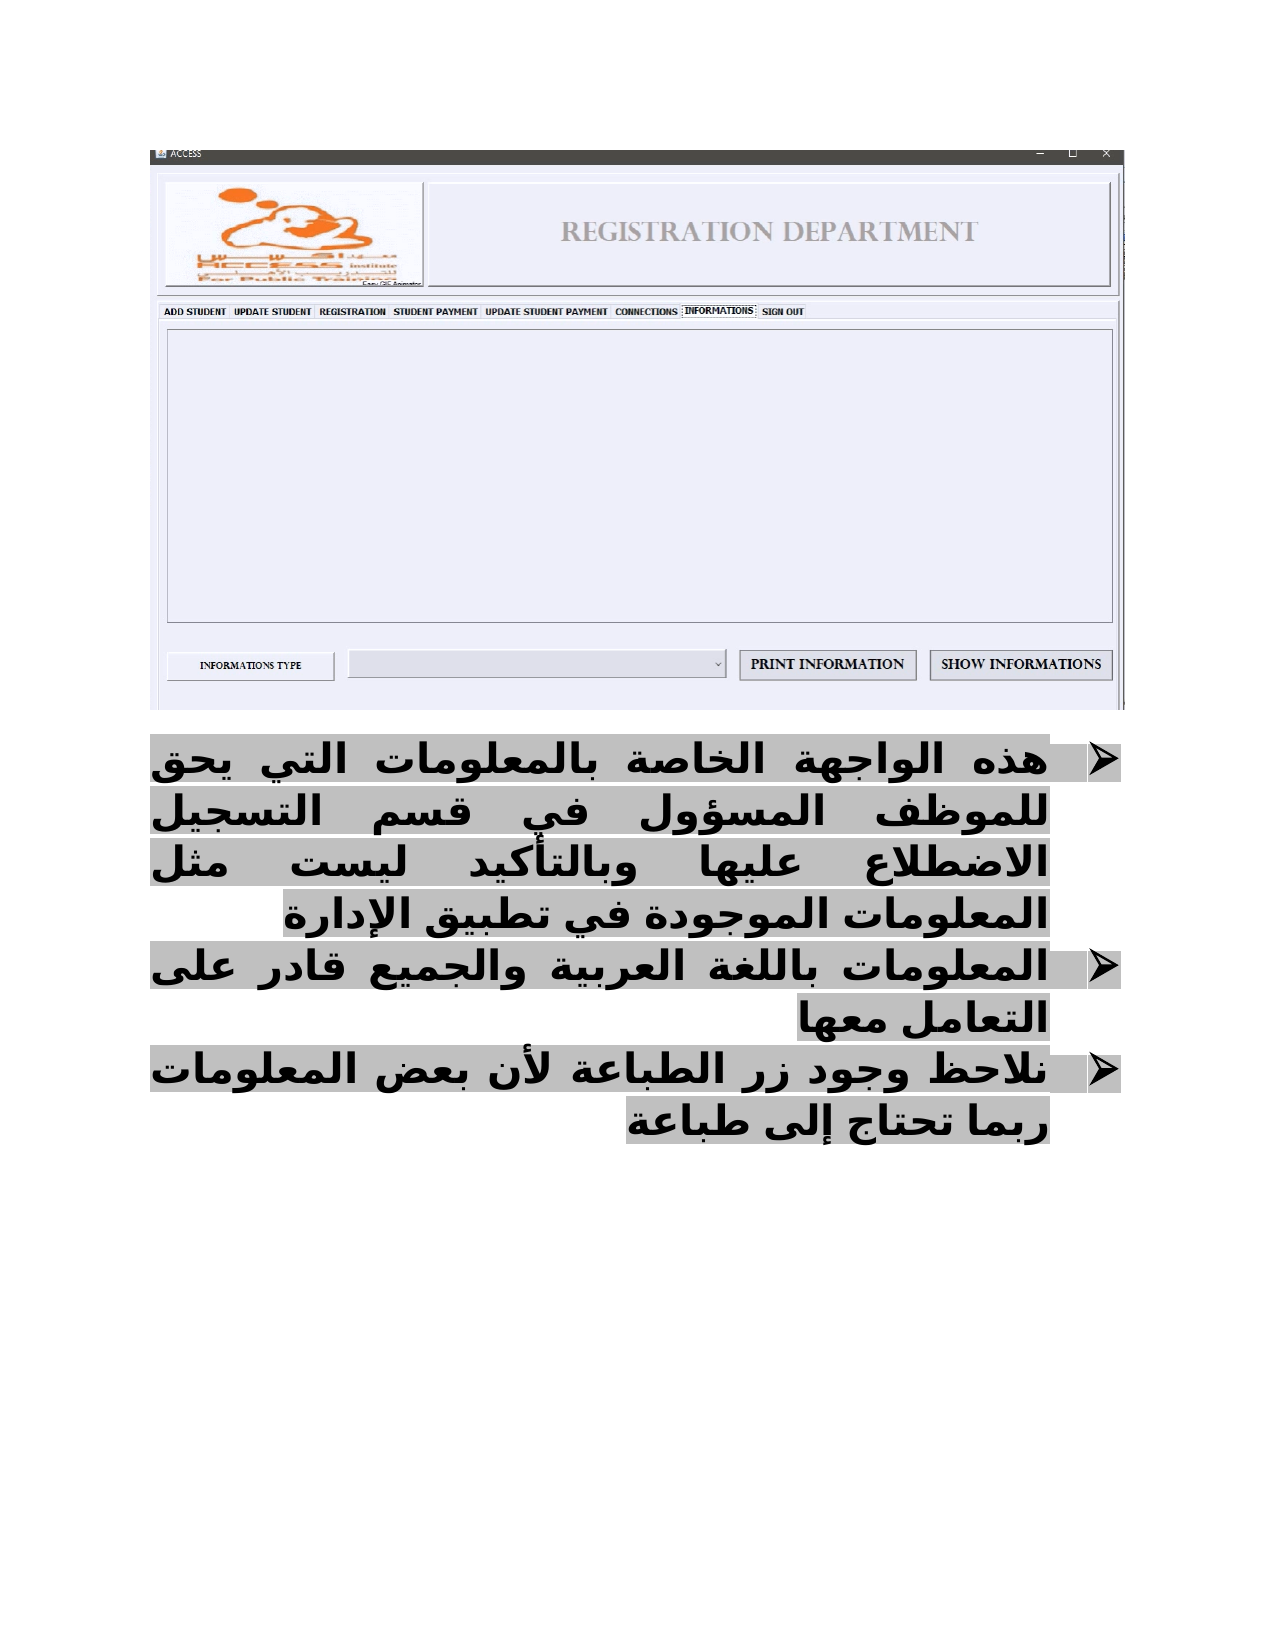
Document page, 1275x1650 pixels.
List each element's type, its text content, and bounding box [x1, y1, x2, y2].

list نلاحظ وجود زر الطباعة لأن بعض المعلومات ربما تحتاج إلى طباعة [150, 1092, 1087, 1144]
list هذه الواجهة الخاصة بالمعلومات التي يحق للموظف المسؤول في قسم التسجيل الاضطلاع عليها وبالتأكيد ليست مثل المعلومات الموجودة في تطبيق الإدارة [150, 782, 1087, 937]
list المعلومات باللغة العربية والجميع قادر على التعامل معها [150, 989, 1087, 1041]
picture [150, 150, 1125, 710]
